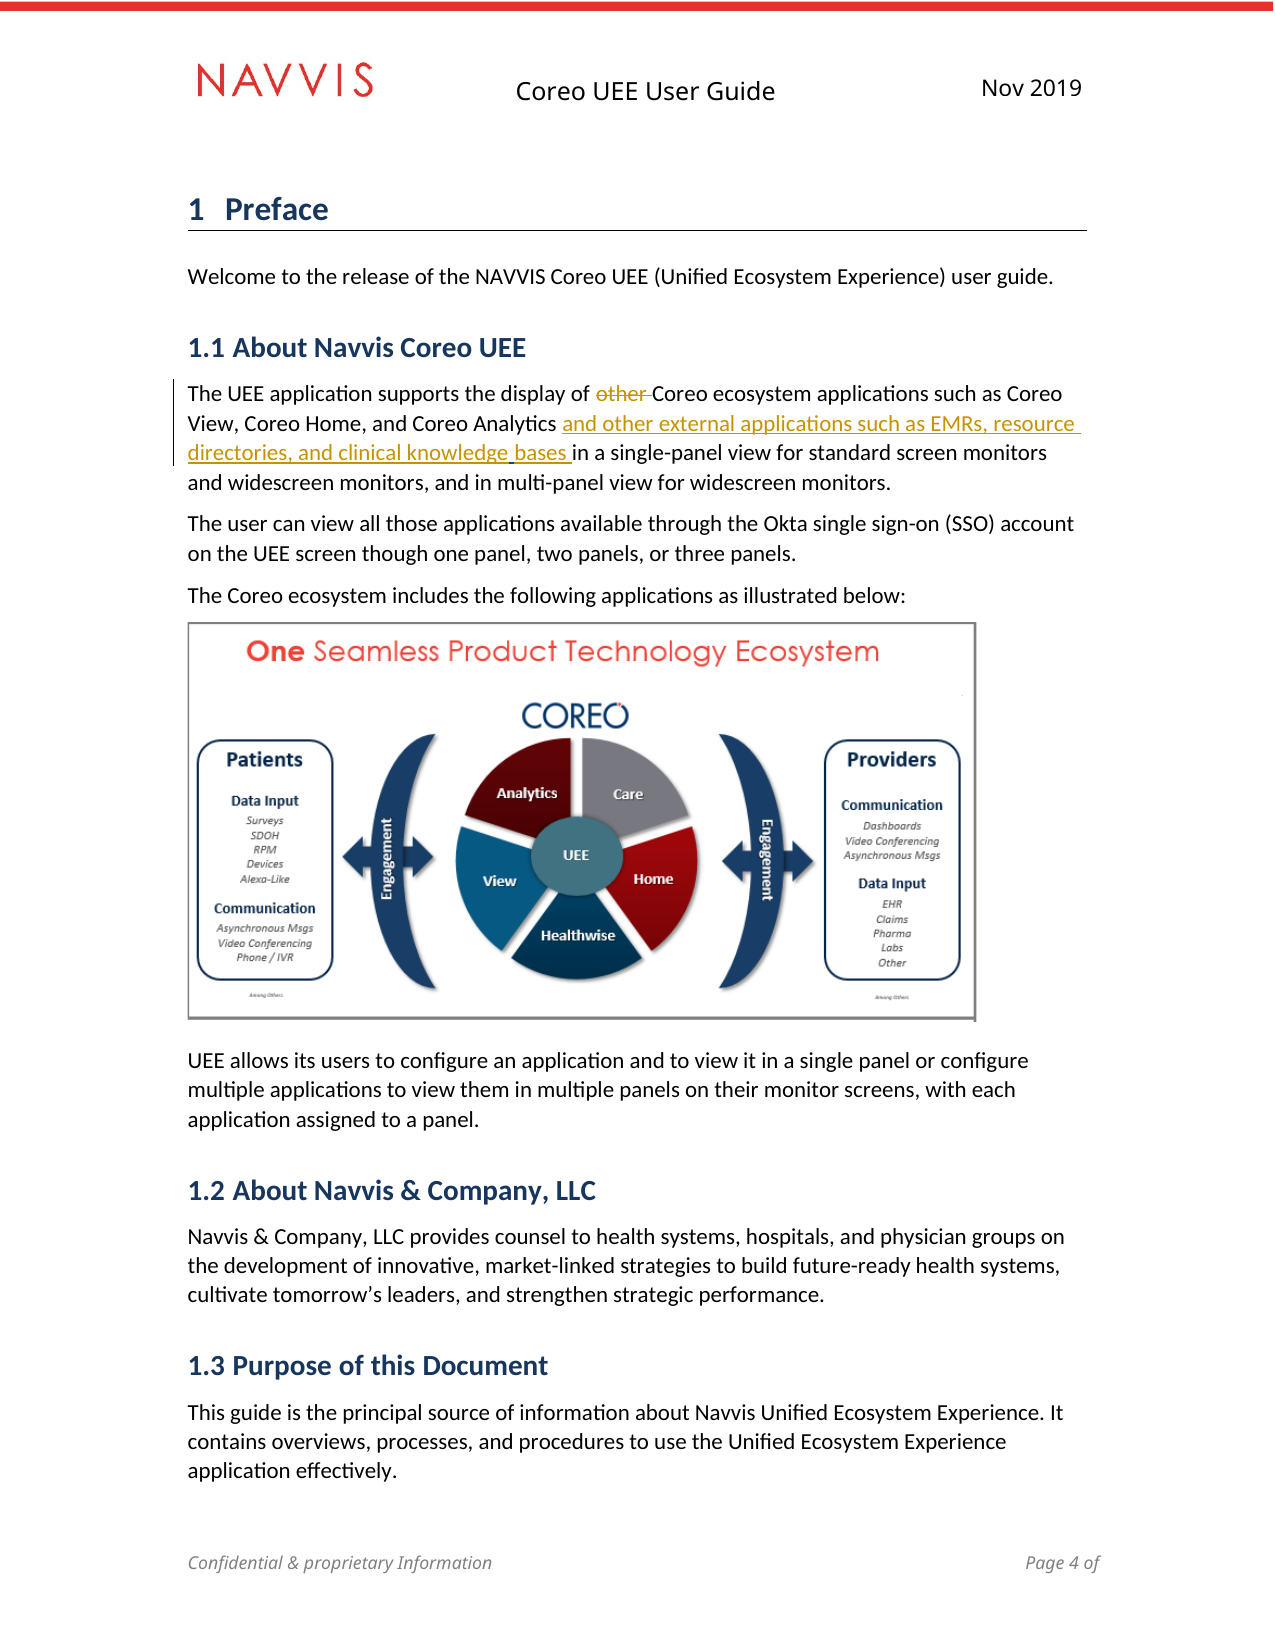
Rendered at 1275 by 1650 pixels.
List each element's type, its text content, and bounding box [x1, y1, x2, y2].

subtitle Purpose of this Document [187, 1347, 1087, 1383]
text Welcome to the release of the NAVVIS Coreo UEE (Unified Ecosystem Experience) user guide. [187, 262, 1087, 290]
text The user can view all those applications available through the Okta single sign-on (SSO) account on the UEE screen though one panel, two panels, or three panels. [187, 509, 1087, 567]
text UEE allows its users to configure an application and to view it in a single panel or configure multiple applications to view them in multiple panels on their monitor screens, with each application assigned to a panel. [187, 1046, 1087, 1133]
picture [187, 55, 383, 104]
subtitle Preface [187, 187, 1087, 231]
text This guide is the principal source of information about Navvis Unified Ecosystem Experience. It contains overviews, processes, and procedures to use the Unified Ecosystem Experience application effectively. [187, 1398, 1087, 1484]
picture [187, 622, 977, 1022]
text Navvis & Company, LLC provides counsel to health systems, hospitals, and physician groups on the development of innovative, market-linked strategies to build future-ready health systems, cultivate tomorrow’s leaders, and strengthen strategic performance. [187, 1222, 1087, 1309]
subtitle About Navvis Coreo UEE [187, 329, 1087, 365]
text The UEE application supports the display of Coreo ecosystem applications such as Coreo View, Coreo Home, and Coreo Analytics in a single-panel view for standard screen monitors and widescreen monitors, and in multi-panel view for widescreen monitors. [187, 379, 1087, 496]
subtitle About Navvis & Company, LLC [187, 1172, 1087, 1207]
text The Coreo ecosystem includes the following applications as illustrated below: [187, 581, 1087, 609]
